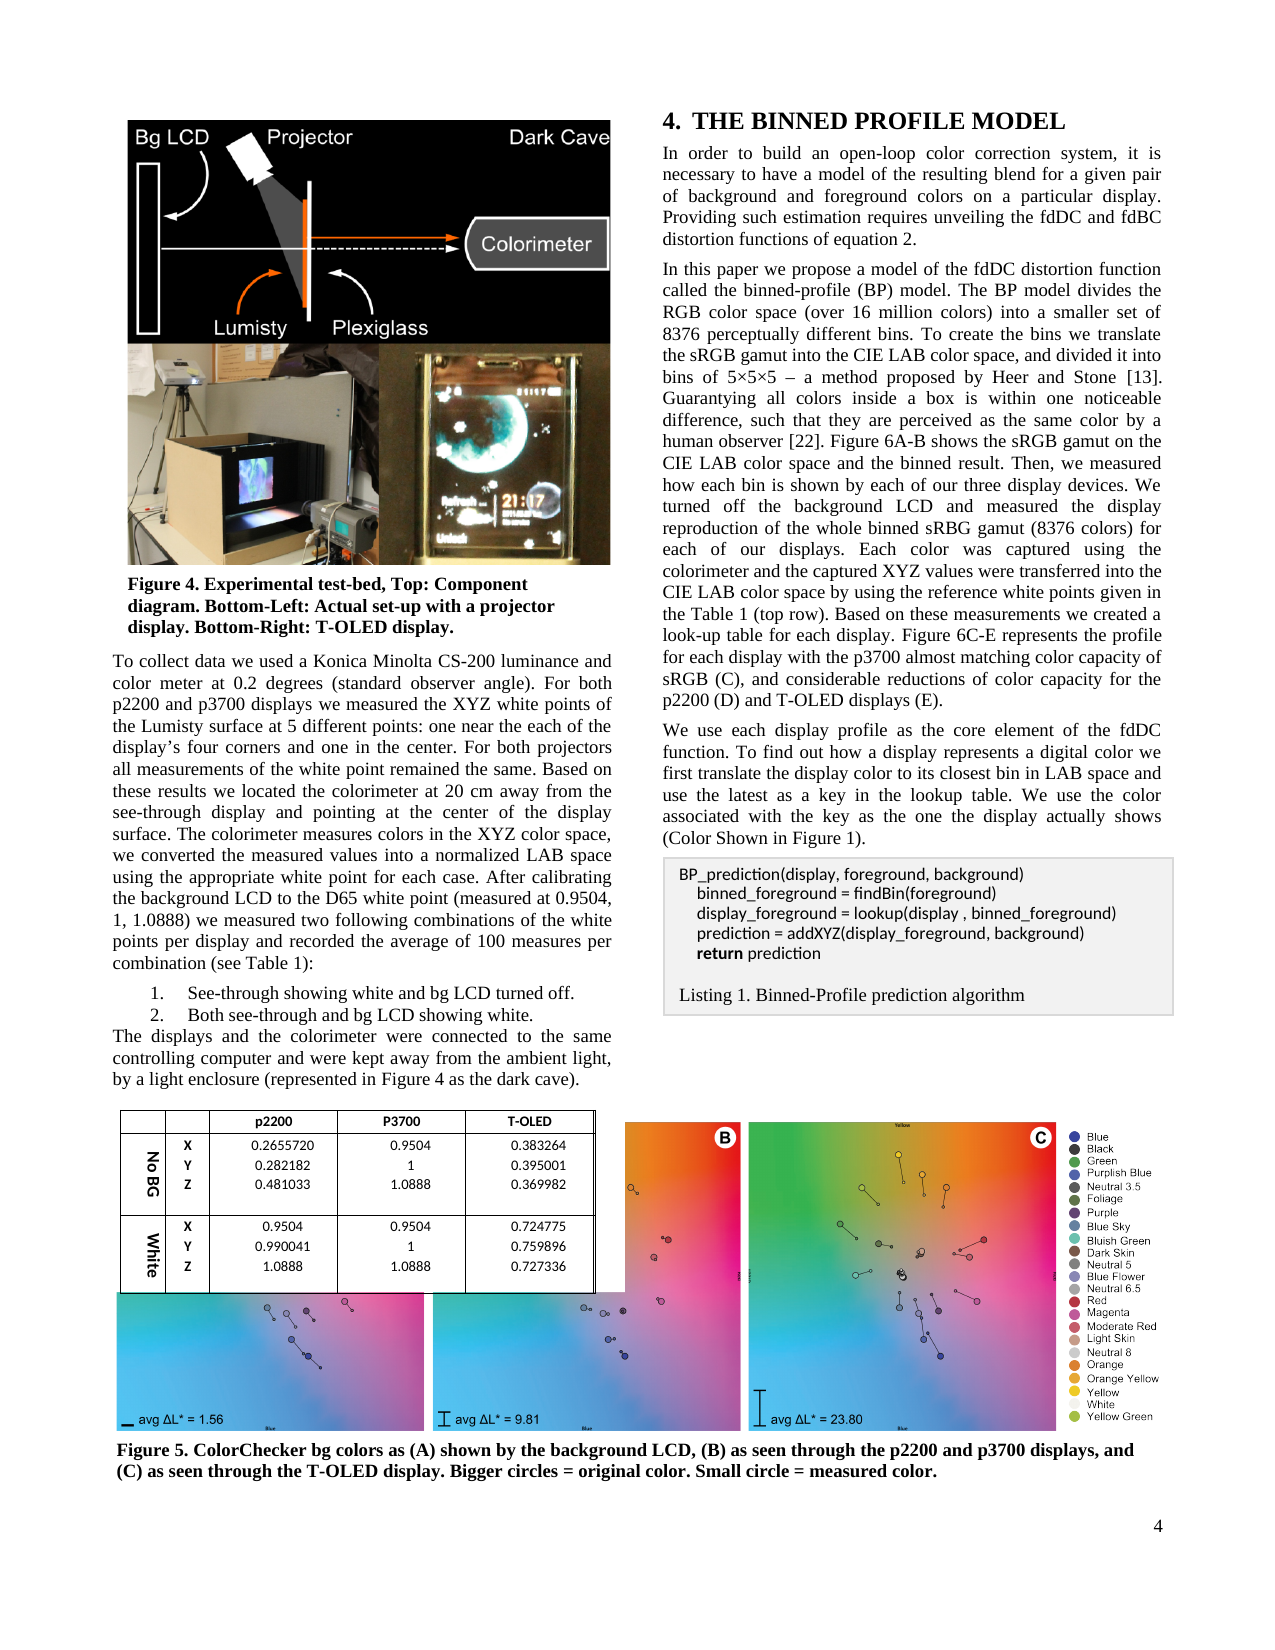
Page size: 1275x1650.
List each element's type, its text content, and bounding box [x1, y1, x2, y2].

text The displays and the colorimeter were connected to the same controlling computer and were kept away from the ambient light, by a light enclosure (represented in Figure 4 as the dark cave). [112, 1025, 613, 1090]
text In this paper we propose a model of the fdDC distortion function called the binned-profile (BP) model. The BP model divides the RGB color space (over 16 million colors) into a smaller set of 8376 perceptually different bins. To create the bins we translate the sRGB gamut into the CIE LAB color space, and divided it into bins of 5×5×5 – a method proposed by Heer and Stone [13]. Guarantying all colors inside a box is within one noticeable difference, such that they are perceived as the same color by a human observer [22]. Figure 6A-B shows the sRGB gamut on the CIE LAB color space and the binned result. Then, we measured how each bin is shown by each of our three display devices. We turned off the background LCD and measured the display reproduction of the whole binned sRBG gamut (8376 colors) for each of our displays. Each color was captured using the colorimeter and the captured XYZ values were transferred into the CIE LAB color space by using the reference white points given in the Table 1 (top row). Based on these measurements we created a look-up table for each display. Figure 6C-E represents the profile for each display with the p3700 almost matching color capacity of sRGB (C), and considerable reductions of color capacity for the p2200 (D) and T-OLED displays (E). [662, 258, 1162, 711]
text We use each display profile as the core element of the fdDC function. To find out how a display represents a digital color we first translate the display color to its closest bin in LAB space and use the latest as a key in the lookup table. We use the color associated with the key as the one the display actually shows (Color Shown in Figure 1). [662, 719, 1162, 848]
text In order to build an open-loop color correction system, it is necessary to have a model of the resulting blend for a given pair of background and foreground colors on a particular display. Providing such estimation requires unveiling the fdDC and fdBC distortion functions of equation 2. [662, 142, 1162, 249]
list See-through showing white and bg LCD turned off. [150, 982, 613, 1003]
list Both see-through and bg LCD showing white. [150, 1003, 613, 1025]
picture [116, 1122, 1159, 1431]
subtitle THE BINNED PROFILE MODEL [662, 112, 1162, 133]
picture [127, 120, 611, 565]
